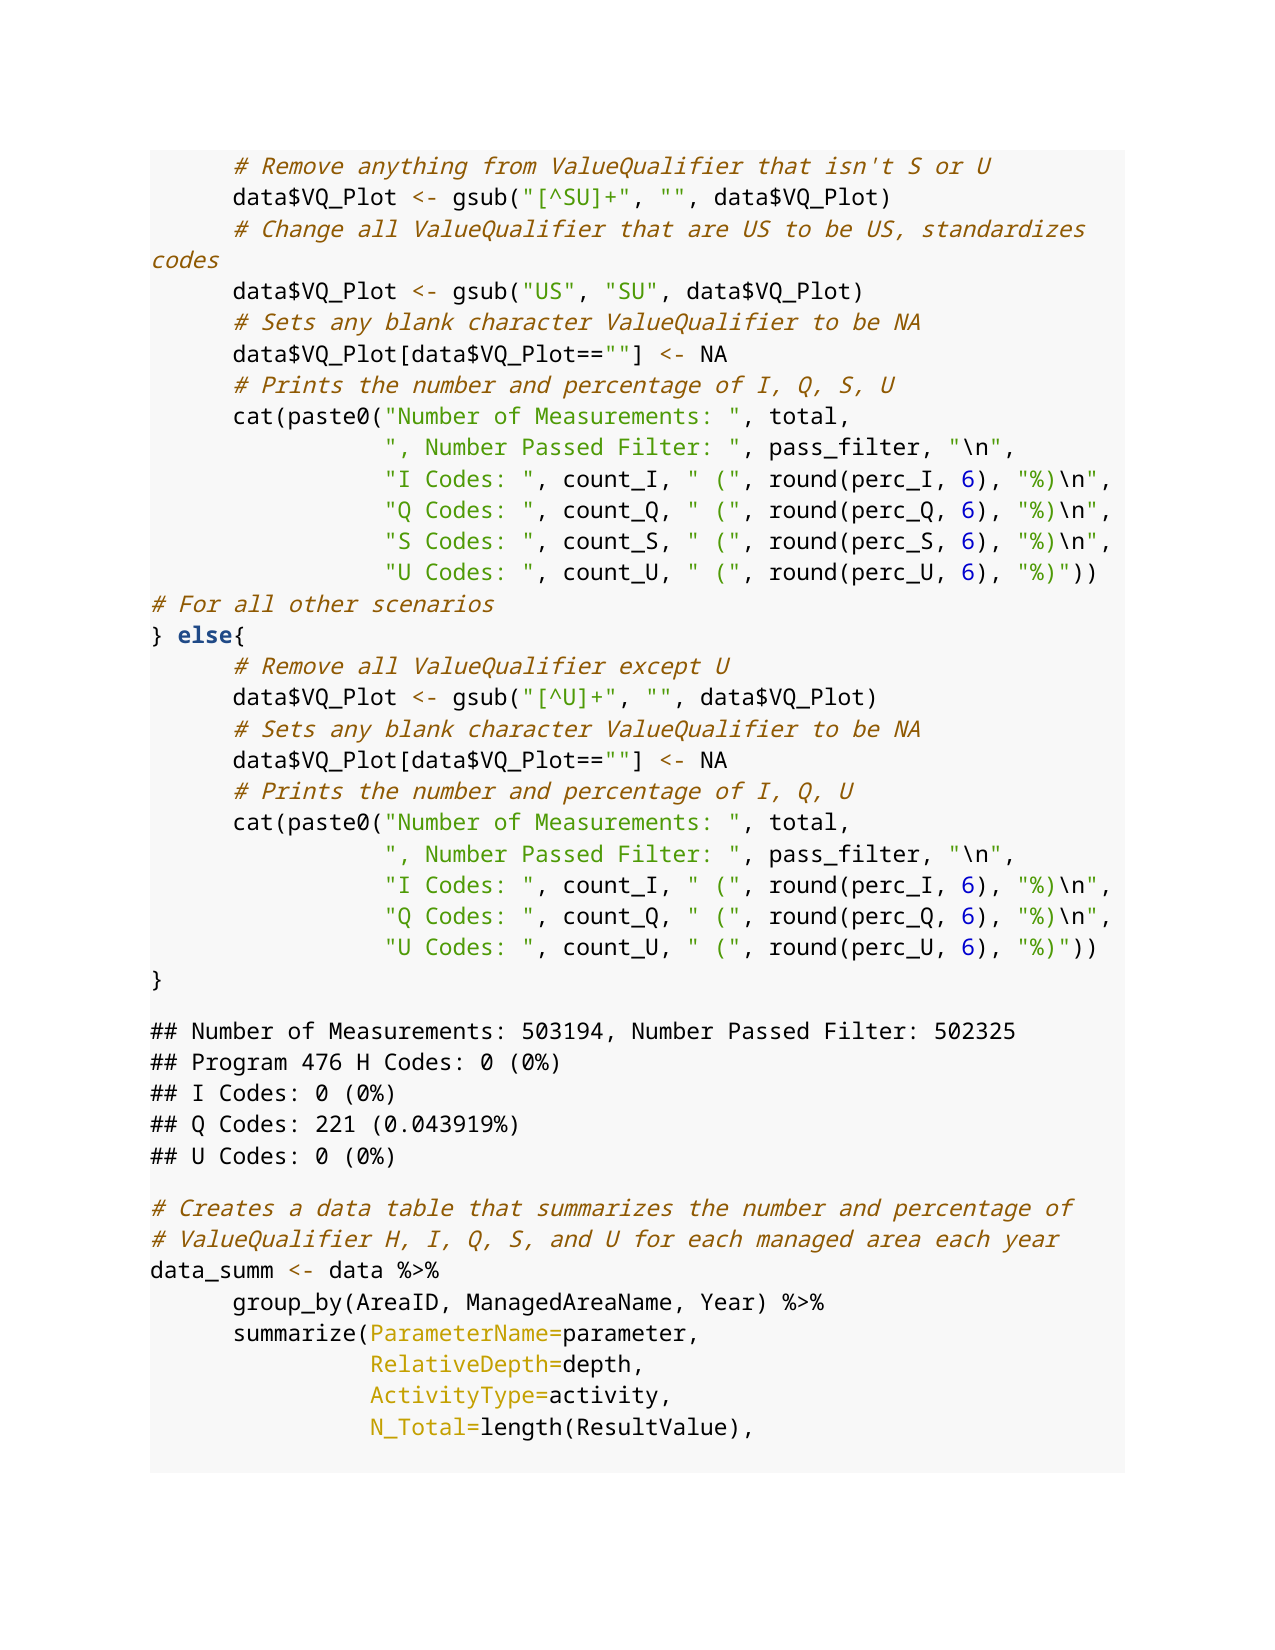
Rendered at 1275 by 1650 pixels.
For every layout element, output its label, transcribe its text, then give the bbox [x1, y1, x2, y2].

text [150, 150, 1125, 994]
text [150, 1192, 1125, 1473]
text ## Number of Measurements: 503194, Number Passed Filter: 502325 ## Program 476 H Codes: 0 (0%) ## I Codes: 0 (0%) ## Q Codes: 221 (0.043919%) ## U Codes: 0 (0%) [150, 1014, 1125, 1171]
